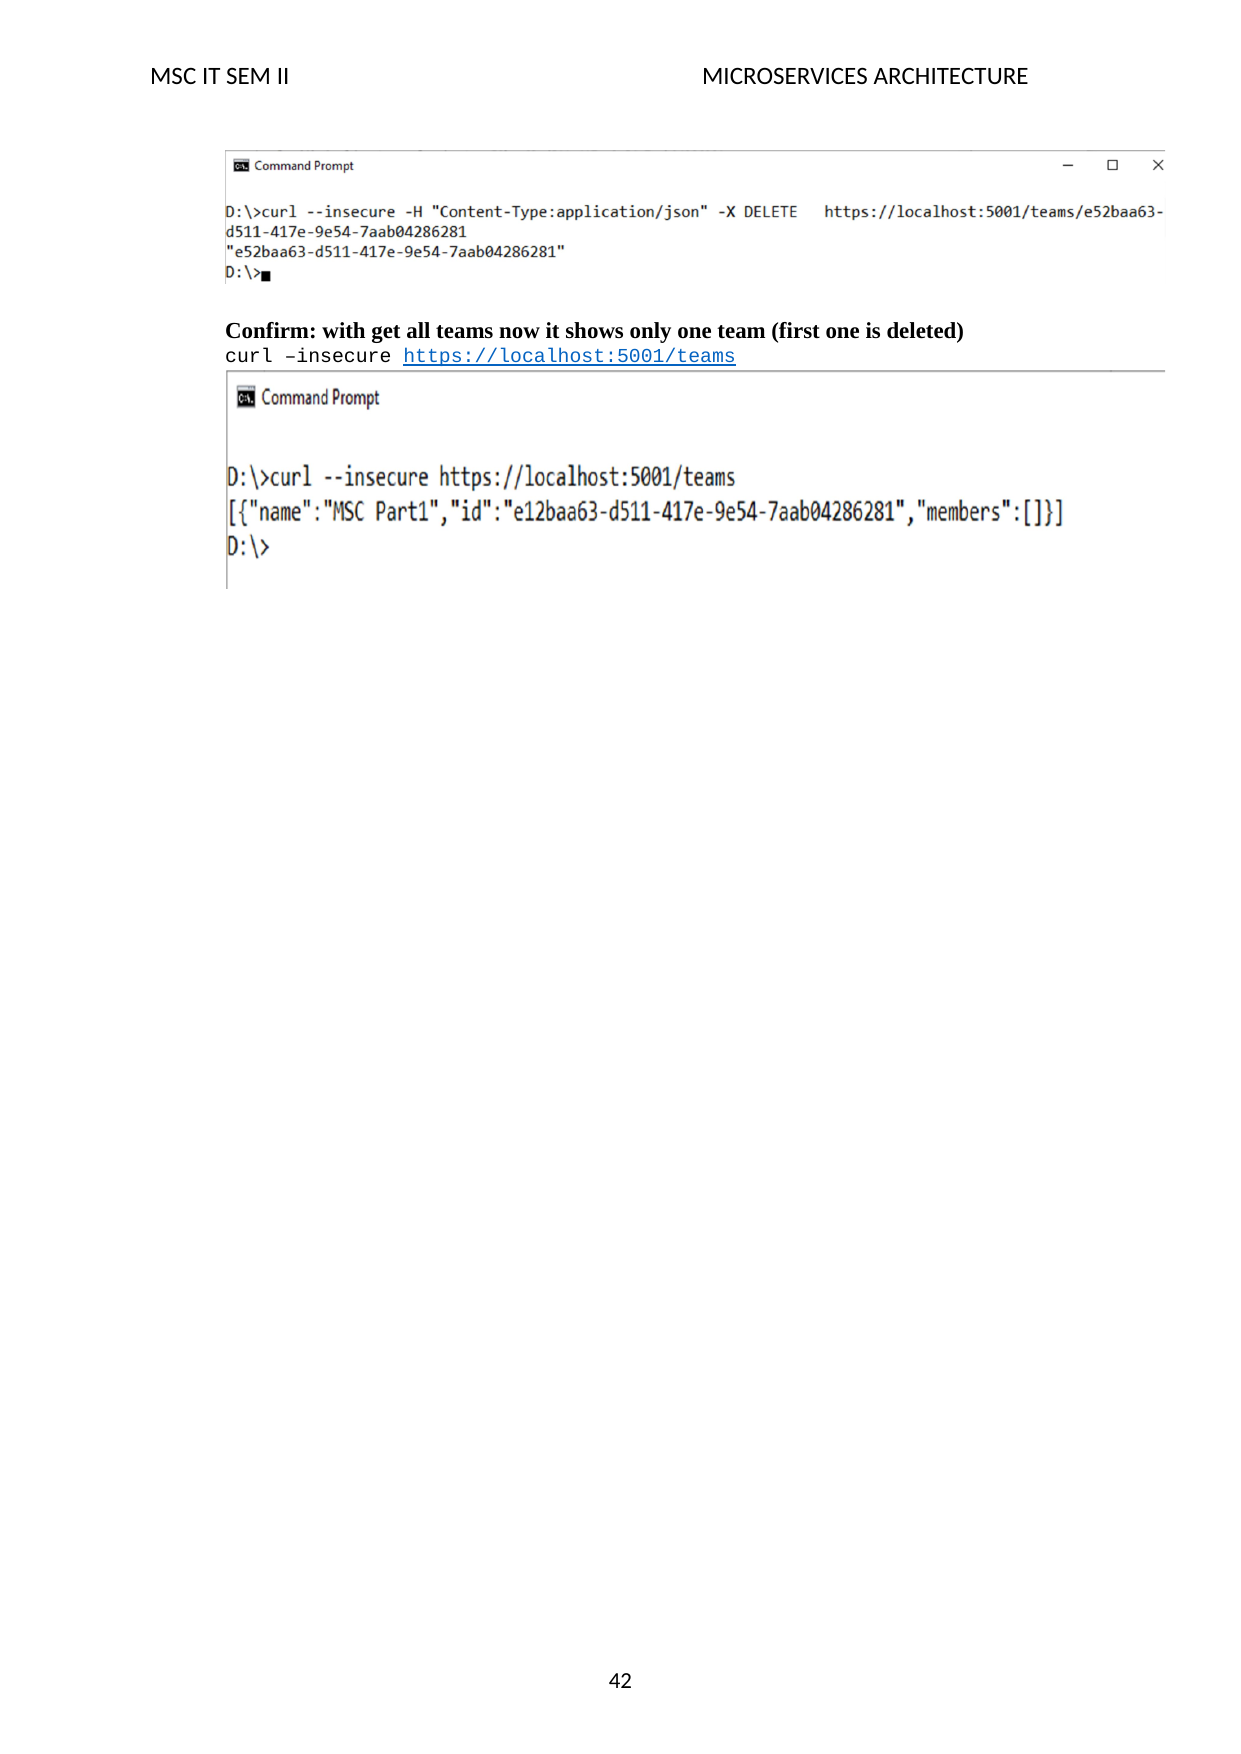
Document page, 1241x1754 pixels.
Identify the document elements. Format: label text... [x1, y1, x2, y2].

text curl –insecure https://localhost:5001/teams [225, 346, 1090, 368]
picture [225, 150, 1166, 284]
picture [225, 370, 1166, 589]
text Confirm: with get all teams now it shows only one team (first one is deleted) [225, 317, 1090, 344]
